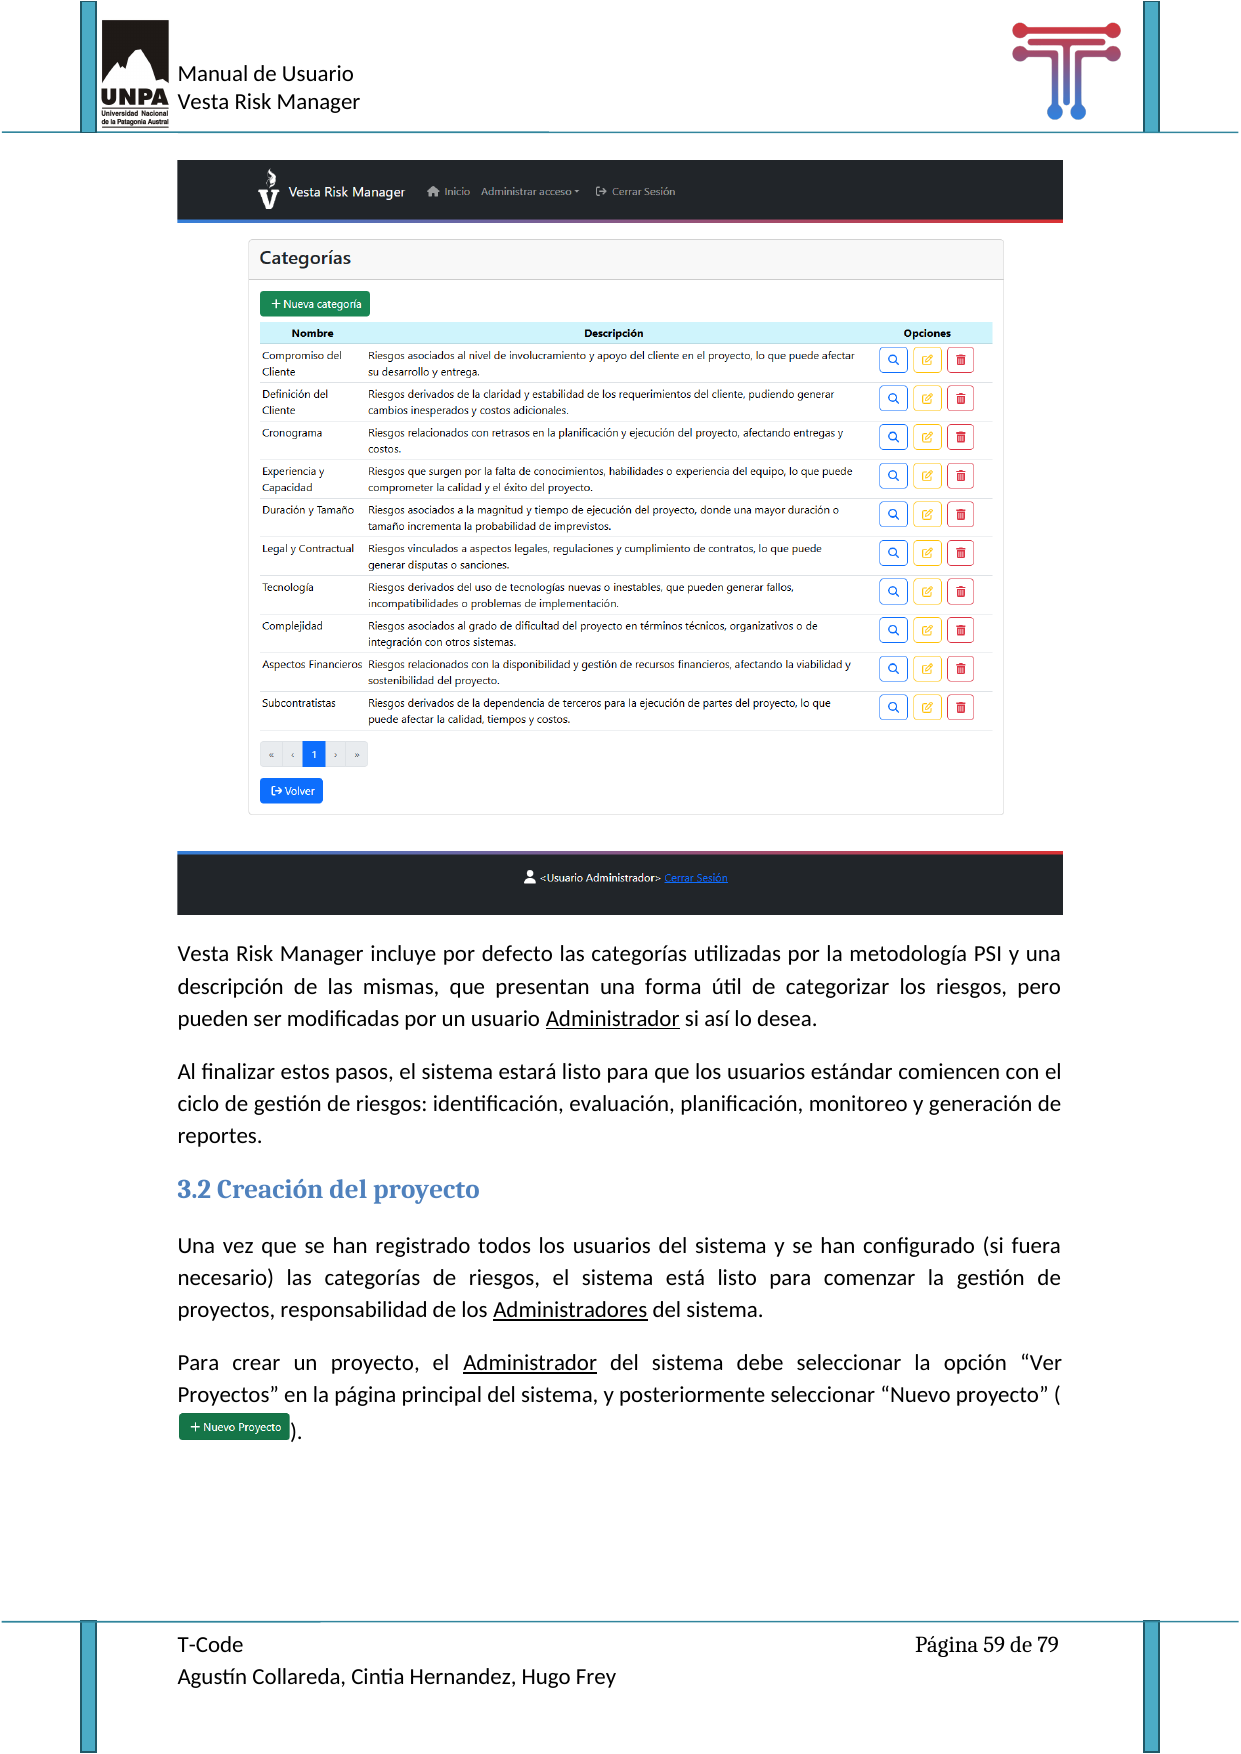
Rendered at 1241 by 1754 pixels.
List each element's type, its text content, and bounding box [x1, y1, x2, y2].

picture [177, 1412, 290, 1440]
text Para crear un proyecto, el Administrador del sistema debe seleccionar la opción “Ver Proyectos” en la página principal del sistema, y posteriormente seleccionar “Nuevo proyecto” (). [177, 1348, 1063, 1445]
picture [100, 18, 170, 129]
picture [177, 160, 1063, 915]
text Vesta Risk Manager incluye por defecto las categorías utilizadas por la metodología PSI y una descripción de las mismas, que presentan una forma útil de categorizar los riesgos, pero pueden ser modificadas por un usuario Administrador si así lo desea. [177, 939, 1063, 1032]
subtitle 3.2 Creación del proyecto [177, 1174, 1063, 1206]
picture [1012, 19, 1122, 122]
text Una vez que se han registrado todos los usuarios del sistema y se han configurado (si fuera necesario) las categorías de riesgos, el sistema está listo para comenzar la gestión de proyectos, responsabilidad de los Administradores del sistema. [177, 1231, 1063, 1323]
text Al finalizar estos pasos, el sistema estará listo para que los usuarios estándar comiencen con el ciclo de gestión de riesgos: identificación, evaluación, planificación, monitoreo y generación de reportes. [177, 1057, 1063, 1149]
